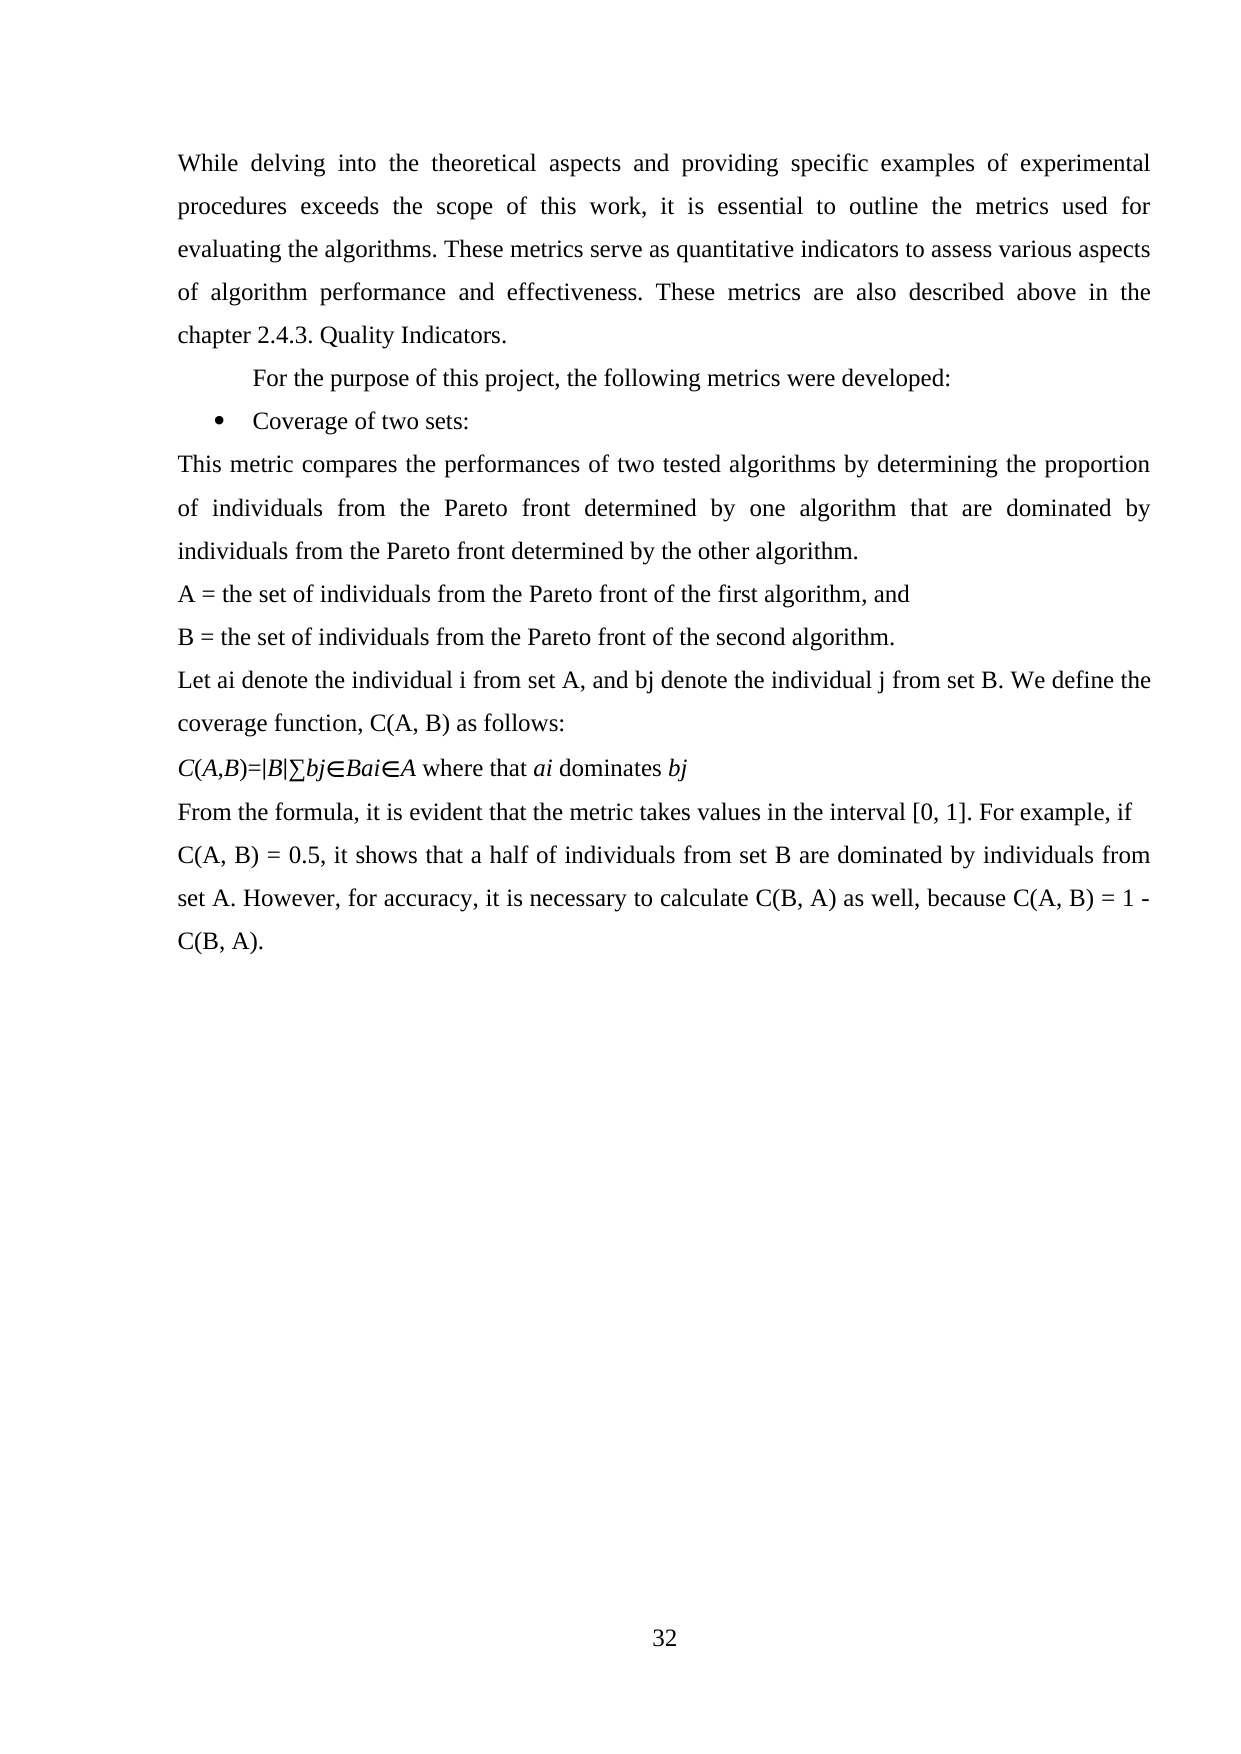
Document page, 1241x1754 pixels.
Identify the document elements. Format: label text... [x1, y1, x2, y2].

text From the formula, it is evident that the metric takes values in the interval [0, 1]. For example, if [177, 797, 1152, 826]
text B = the set of individuals from the Pareto front of the second algorithm. [177, 622, 1152, 651]
text For the purpose of this project, the following metrics were developed: [177, 363, 1152, 392]
text Let ai denote the individual i from set A, and bj denote the individual j from set B. We define the coverage function, C(A, B) as follows: [177, 665, 1152, 737]
list Coverage of two sets: [215, 406, 1152, 435]
text This metric compares the performances of two tested algorithms by determining the proportion of individuals from the Pareto front determined by one algorithm that are dominated by individuals from the Pareto front determined by the other algorithm. [177, 449, 1152, 564]
text C(A,B)=∣B∣∑bj∈B​ai​∈A where that ai​ dominates bj​​ [177, 751, 1152, 782]
text C(A, B) = 0.5, it shows that a half of individuals from set B are dominated by individuals from set A. However, for accuracy, it is necessary to calculate C(B, A) as well, because C(A, B) = 1 - C(B, A). [177, 840, 1152, 955]
text While delving into the theoretical aspects and providing specific examples of experimental procedures exceeds the scope of this work, it is essential to outline the metrics used for evaluating the algorithms. These metrics serve as quantitative indicators to assess various aspects of algorithm performance and effectiveness. These metrics are also described above in the chapter 2.4.3. Quality Indicators. [177, 148, 1152, 349]
text A = the set of individuals from the Pareto front of the first algorithm, and [177, 579, 1152, 608]
